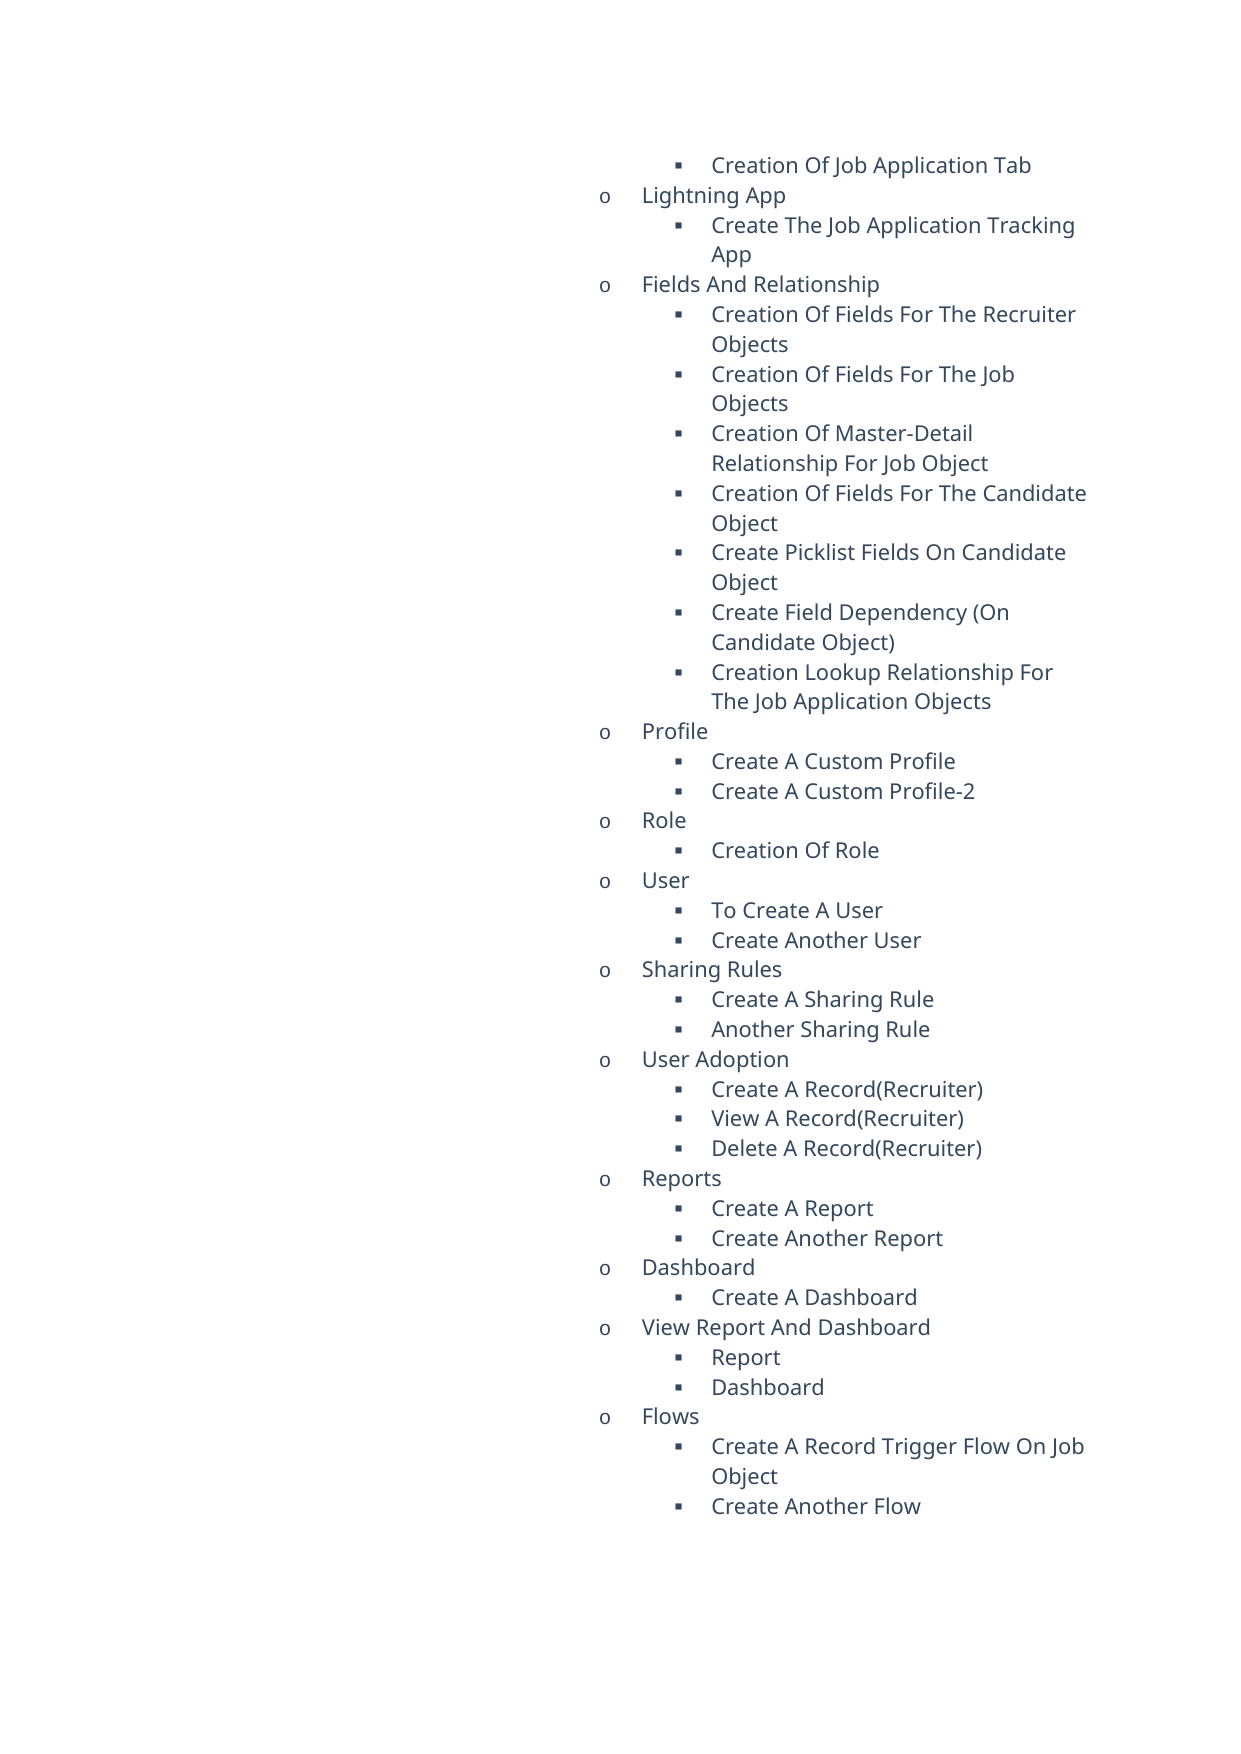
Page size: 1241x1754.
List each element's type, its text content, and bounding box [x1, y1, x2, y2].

list Creation Of Job Application Tab [673, 150, 1090, 180]
list Create A Sharing Rule [673, 984, 1090, 1014]
list Create A Report [673, 1193, 1090, 1222]
list Creation Of Master-Detail Relationship For Job Object [673, 418, 1090, 478]
list Create A Custom Profile-2 [673, 776, 1090, 805]
list User [598, 865, 1090, 895]
list Another Sharing Rule [673, 1014, 1090, 1044]
list Report [673, 1342, 1090, 1371]
list Sharing Rules [598, 954, 1090, 984]
list Create Another User [673, 924, 1090, 954]
list Create Another Report [673, 1222, 1090, 1252]
list View Report And Dashboard [598, 1312, 1090, 1342]
list Create Picklist Fields On Candidate Object [673, 537, 1090, 597]
list Profile [598, 716, 1090, 746]
list Flows [598, 1401, 1090, 1431]
list Dashboard [598, 1252, 1090, 1282]
list Create Another Flow [673, 1491, 1090, 1520]
list Role [598, 805, 1090, 835]
list Create Field Dependency (On Candidate Object) [673, 597, 1090, 656]
list View A Record(Recruiter) [673, 1103, 1090, 1133]
list Delete A Record(Recruiter) [673, 1133, 1090, 1163]
list Create The Job Application Tracking App [673, 209, 1090, 269]
list Creation Of Fields For The Job Objects [673, 358, 1090, 418]
list Lightning App [598, 180, 1090, 209]
list Creation Of Role [673, 835, 1090, 865]
list To Create A User [673, 895, 1090, 924]
list Create A Custom Profile [673, 746, 1090, 776]
list Create A Record Trigger Flow On Job Object [673, 1431, 1090, 1491]
list Dashboard [673, 1371, 1090, 1401]
list Creation Of Fields For The Recruiter Objects [673, 299, 1090, 358]
list Creation Lookup Relationship For The Job Application Objects [673, 656, 1090, 716]
list User Adoption [598, 1044, 1090, 1073]
list Creation Of Fields For The Candidate Object [673, 478, 1090, 537]
list Fields And Relationship [598, 269, 1090, 299]
list Create A Record(Recruiter) [673, 1073, 1090, 1103]
list Create A Dashboard [673, 1282, 1090, 1312]
list Reports [598, 1163, 1090, 1193]
